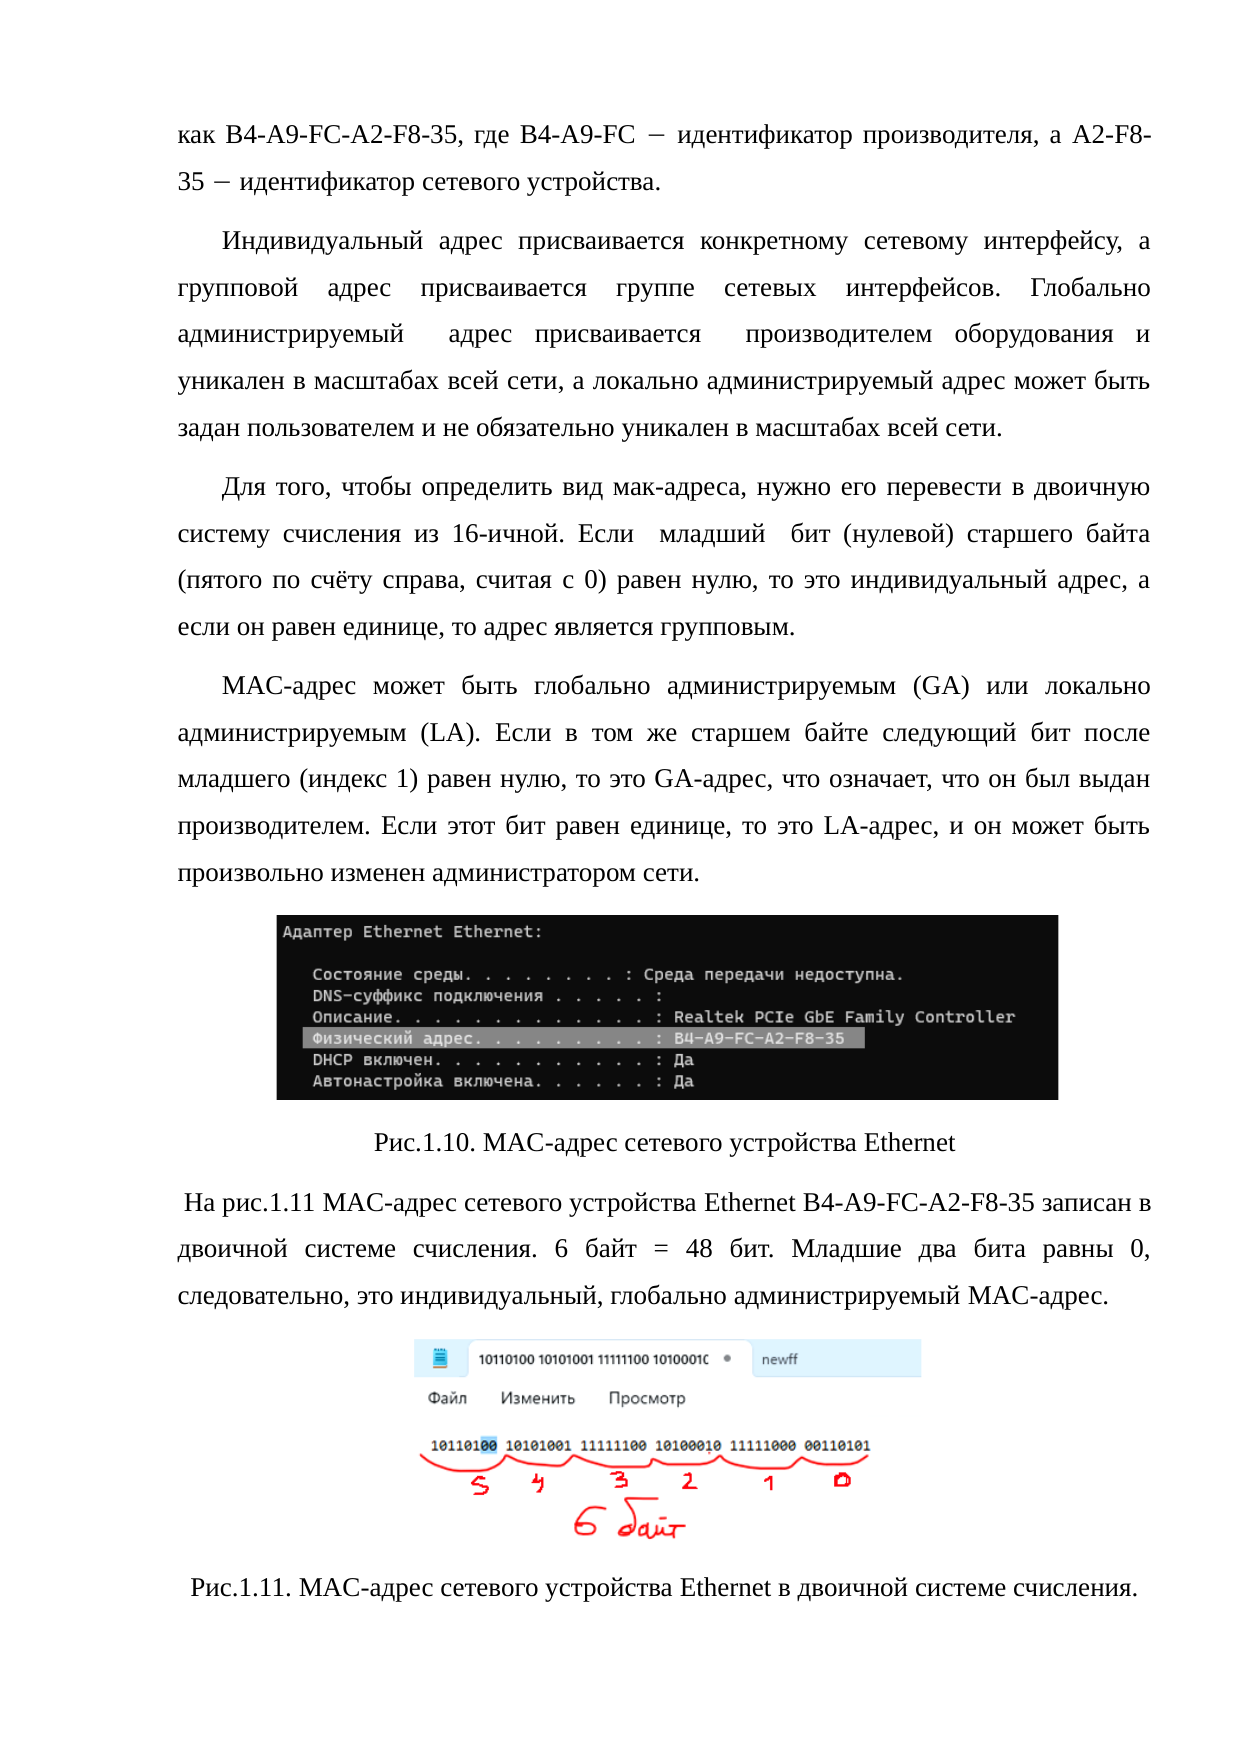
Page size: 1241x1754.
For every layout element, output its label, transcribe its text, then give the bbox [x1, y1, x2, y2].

picture [413, 1338, 922, 1545]
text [177, 118, 1152, 196]
text Индивидуальный адрес присваивается конкретному сетевому интерфейсу, а групповой адрес присваивается группе сетевых интерфейсов. Глобально администрируемый адрес присваивается производителем оборудования и уникален в масштабах всей сети, а локально администрируемый адрес может быть задан пользователем и не обязательно уникален в масштабах всей сети. [177, 224, 1152, 442]
text Для того, чтобы определить вид мак-адреса, нужно его перевести в двоичную систему счисления из 16-ичной. Если младший бит (нулевой) старшего байта (пятого по счёту справа, считая с 0) равен нулю, то это индивидуальный адрес, а если он равен единице, то адрес является групповым. [177, 470, 1152, 641]
text Рис.1.10. MAC-адрес сетевого устройства Ethernet [177, 1127, 1152, 1158]
picture [276, 915, 1059, 1100]
text На рис.1.11 MAC-адрес сетевого устройства Ethernet B4-A9-FC-A2-F8-35 записан в двоичной системе счисления. 6 байт = 48 бит. Младшие два бита равны 0, следовательно, это индивидуальный, глобально администрируемый MAC-адрес. [177, 1186, 1152, 1310]
text Рис.1.11. MAC-адрес сетевого устройства Ethernet в двоичной системе счисления. [177, 1571, 1152, 1603]
text MAC-адрес может быть глобально администрируемым (GA) или локально администрируемым (LA). Если в том же старшем байте следующий бит после младшего (индекс 1) равен нулю, то это GA-адрес, что означает, что он был выдан производителем. Если этот бит равен единице, то это LA-адрес, и он может быть произвольно изменен администратором сети. [177, 669, 1152, 887]
